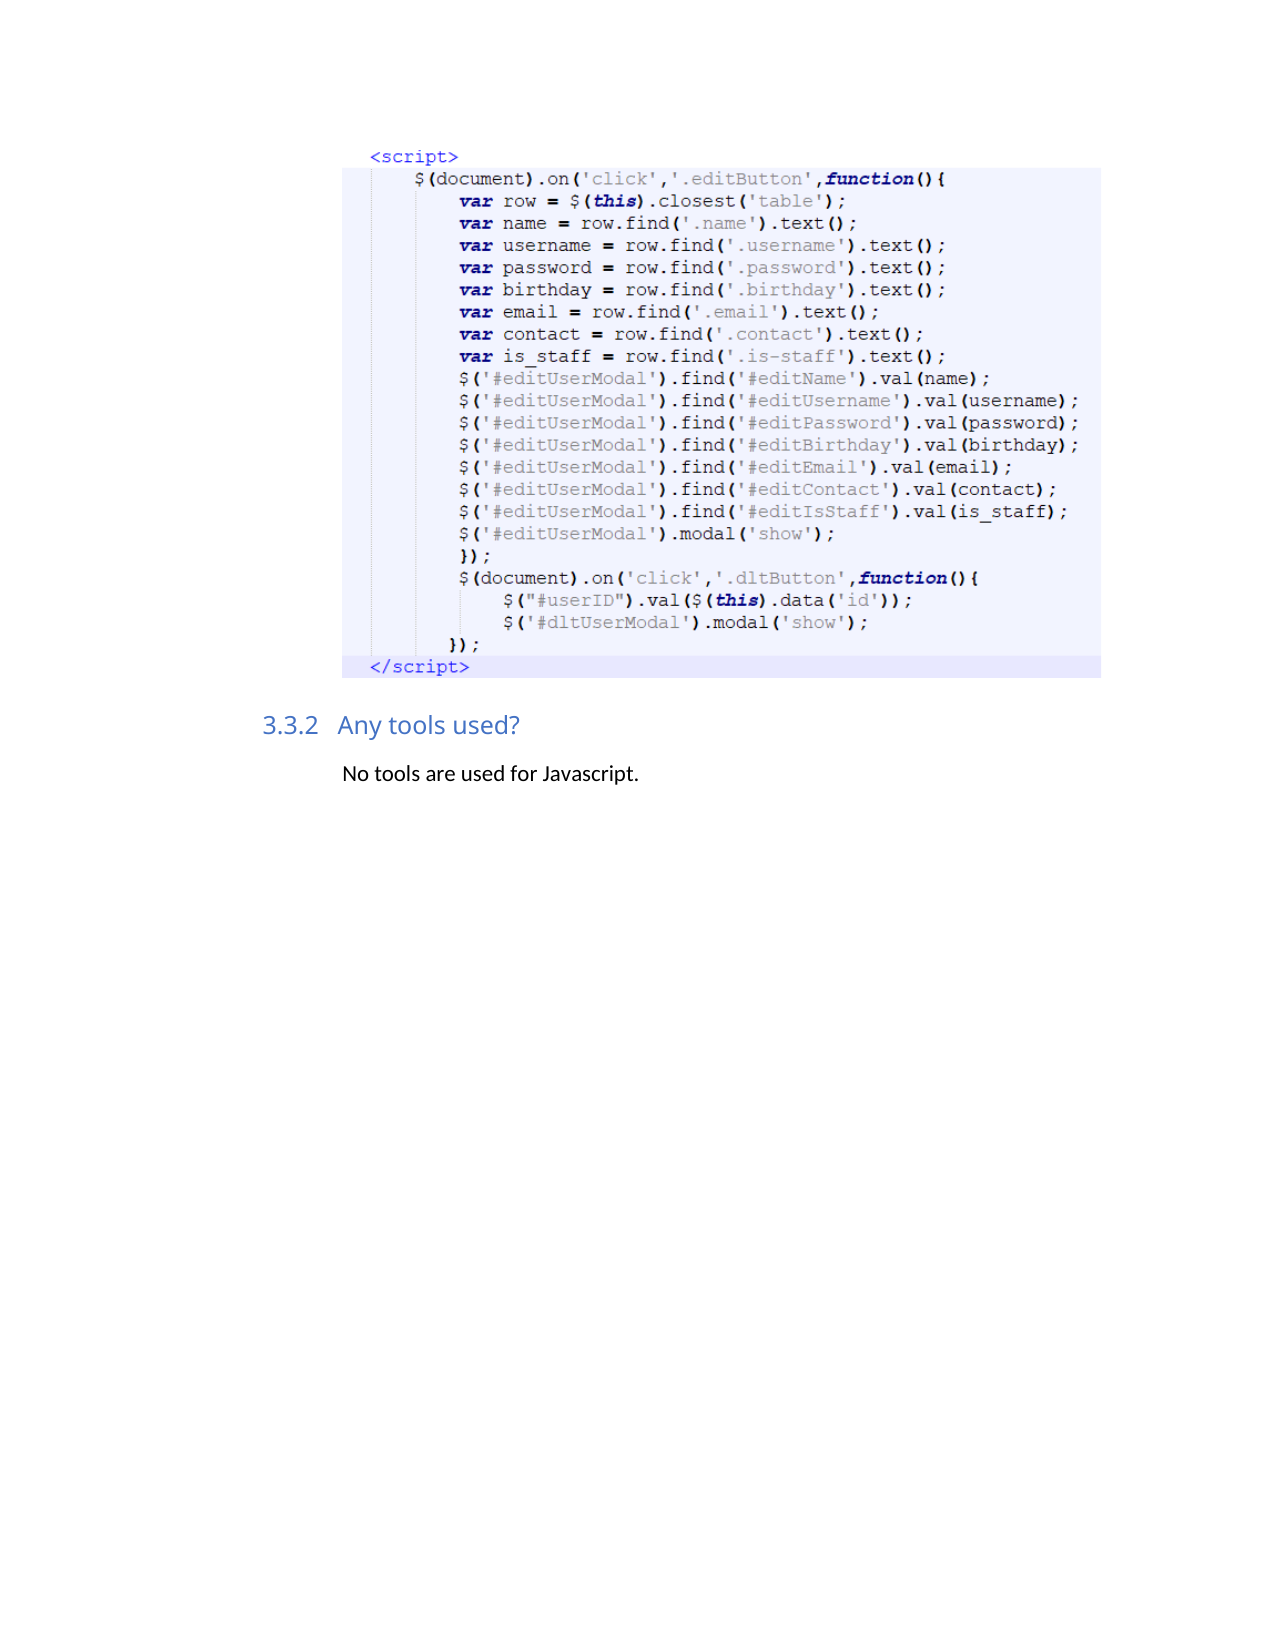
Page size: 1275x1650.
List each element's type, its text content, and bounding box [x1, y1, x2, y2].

text No tools are used for Javascript. [342, 759, 1125, 787]
picture [342, 150, 1102, 678]
subtitle Any tools used? [262, 708, 1125, 742]
